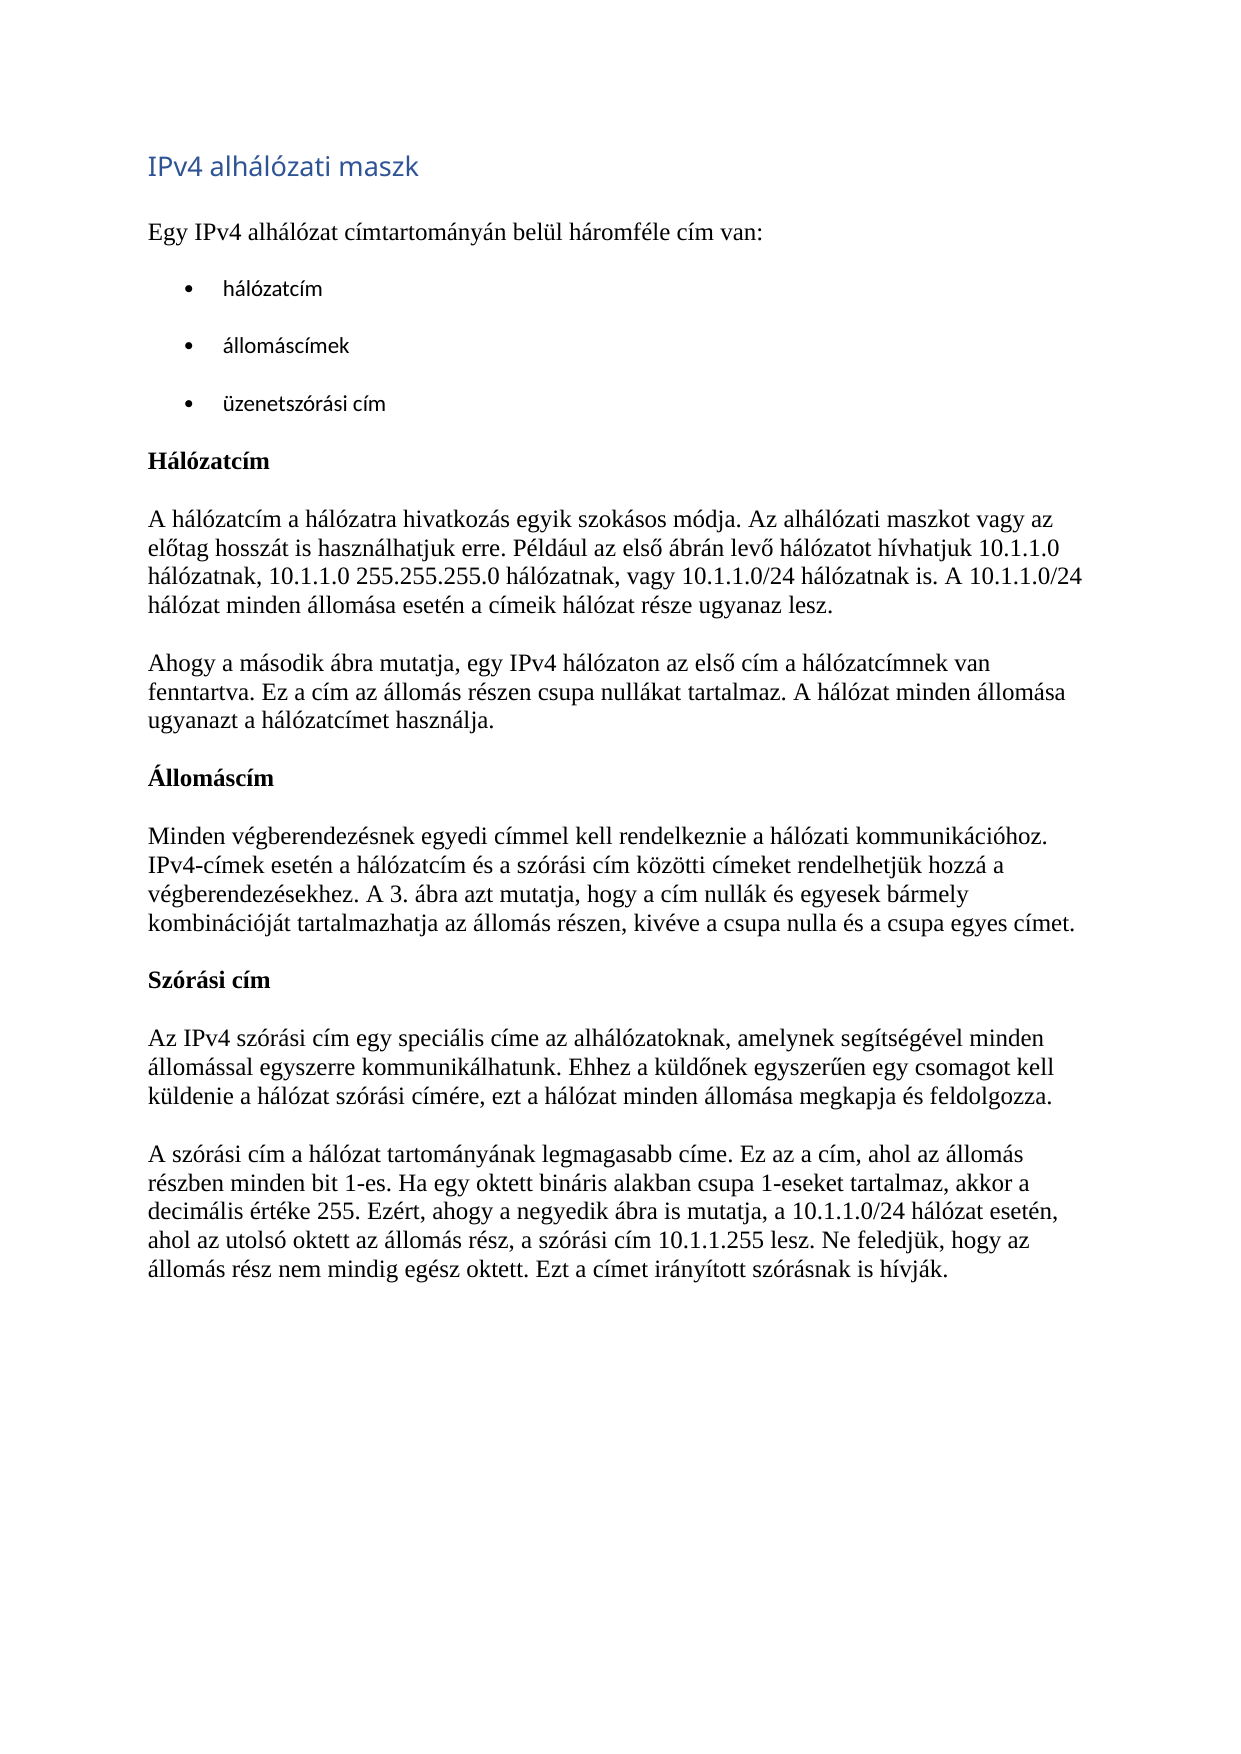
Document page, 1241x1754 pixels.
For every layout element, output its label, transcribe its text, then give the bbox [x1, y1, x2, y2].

text Ahogy a második ábra mutatja, egy IPv4 hálózaton az első cím a hálózatcímnek van fenntartva. Ez a cím az állomás részen csupa nullákat tartalmaz. A hálózat minden állomása ugyanazt a hálózatcímet használja. [148, 648, 1093, 734]
text Hálózatcím [148, 446, 1093, 475]
text A hálózatcím a hálózatra hivatkozás egyik szokásos módja. Az alhálózati maszkot vagy az előtag hosszát is használhatjuk erre. Például az első ábrán levő hálózatot hívhatjuk 10.1.1.0 hálózatnak, 10.1.1.0 255.255.255.0 hálózatnak, vagy 10.1.1.0/24 hálózatnak is. A 10.1.1.0/24 hálózat minden állomása esetén a címeik hálózat része ugyanaz lesz. [148, 504, 1093, 619]
text Minden végberendezésnek egyedi címmel kell rendelkeznie a hálózati kommunikációhoz. IPv4-címek esetén a hálózatcím és a szórási cím közötti címeket rendelhetjük hozzá a végberendezésekhez. A 3. ábra azt mutatja, hogy a cím nullák és egyesek bármely kombinációját tartalmazhatja az állomás részen, kivéve a csupa nulla és a csupa egyes címet. [148, 821, 1093, 936]
list üzenetszórási cím [185, 389, 1093, 417]
text A szórási cím a hálózat tartományának legmagasabb címe. Ez az a cím, ahol az állomás részben minden bit 1-es. Ha egy oktett bináris alakban csupa 1-eseket tartalmaz, akkor a decimális értéke 255. Ezért, ahogy a negyedik ábra is mutatja, a 10.1.1.0/24 hálózat esetén, ahol az utolsó oktett az állomás rész, a szórási cím 10.1.1.255 lesz. Ne feledjük, hogy az állomás rész nem mindig egész oktett. Ezt a címet irányított szórásnak is hívják. [148, 1139, 1093, 1283]
subtitle IPv4 alhálózati maszk [148, 148, 1093, 184]
text Szórási cím [148, 966, 1093, 994]
text Az IPv4 szórási cím egy speciális címe az alhálózatoknak, amelynek segítségével minden állomással egyszerre kommunikálhatunk. Ehhez a küldőnek egyszerűen egy csomagot kell küldenie a hálózat szórási címére, ezt a hálózat minden állomása megkapja és feldolgozza. [148, 1023, 1093, 1110]
list hálózatcím [185, 274, 1093, 302]
text Állomáscím [148, 763, 1093, 792]
text Egy IPv4 alhálózat címtartományán belül háromféle cím van: [148, 217, 1093, 245]
list állomáscímek [185, 332, 1093, 360]
